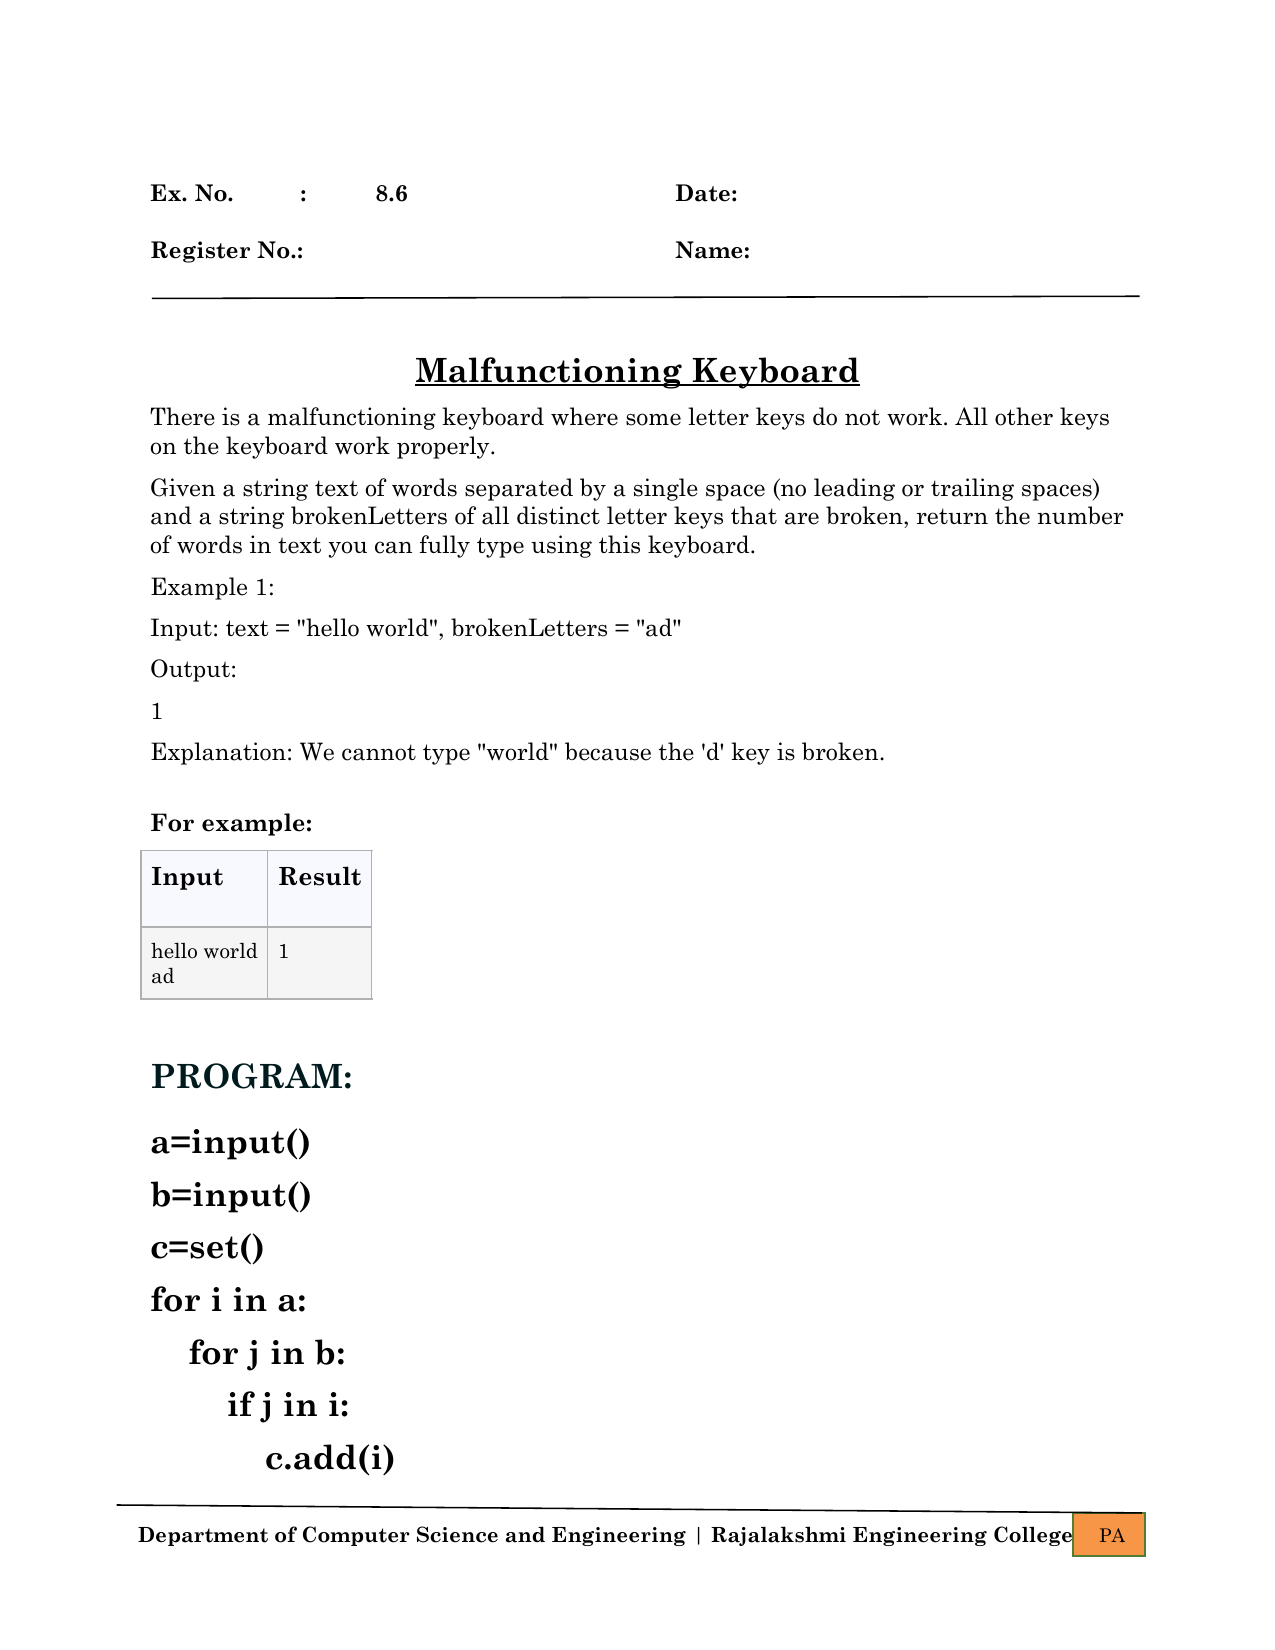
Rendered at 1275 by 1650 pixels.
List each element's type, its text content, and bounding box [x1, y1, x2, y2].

text Explanation: We cannot type "world" because the 'd' key is broken. [150, 737, 1125, 766]
text for j in b: [150, 1331, 1125, 1371]
text PROGRAM: [150, 1056, 1125, 1096]
text for i in a: [150, 1279, 1125, 1319]
text For example: [150, 808, 1125, 837]
text Output: [150, 654, 1125, 683]
text c.add(i) [150, 1436, 1125, 1477]
text There is a malfunctioning keyboard where some letter keys do not work. All other keys on the keyboard work properly. [150, 402, 1125, 460]
text Ex. No. : 8.6 Date: [150, 179, 1125, 207]
text Input: text = "hello world", brokenLetters = "ad" [150, 613, 1125, 642]
text a=input() [150, 1121, 1125, 1161]
text 1 [150, 695, 1125, 724]
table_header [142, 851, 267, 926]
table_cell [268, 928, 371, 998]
text Example 1: [150, 571, 1125, 600]
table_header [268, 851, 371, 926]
text c=set() [150, 1226, 1125, 1266]
text if j in i: [150, 1384, 1125, 1424]
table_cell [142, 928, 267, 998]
text b=input() [150, 1173, 1125, 1213]
text Malfunctioning Keyboard [150, 349, 1125, 389]
text Register No.: Name: [150, 236, 1125, 263]
text Given a string text of words separated by a single space (no leading or trailing spaces) and a string brokenLetters of all distinct letter keys that are broken, return the number of words in text you can fully type using this keyboard. [150, 472, 1125, 559]
